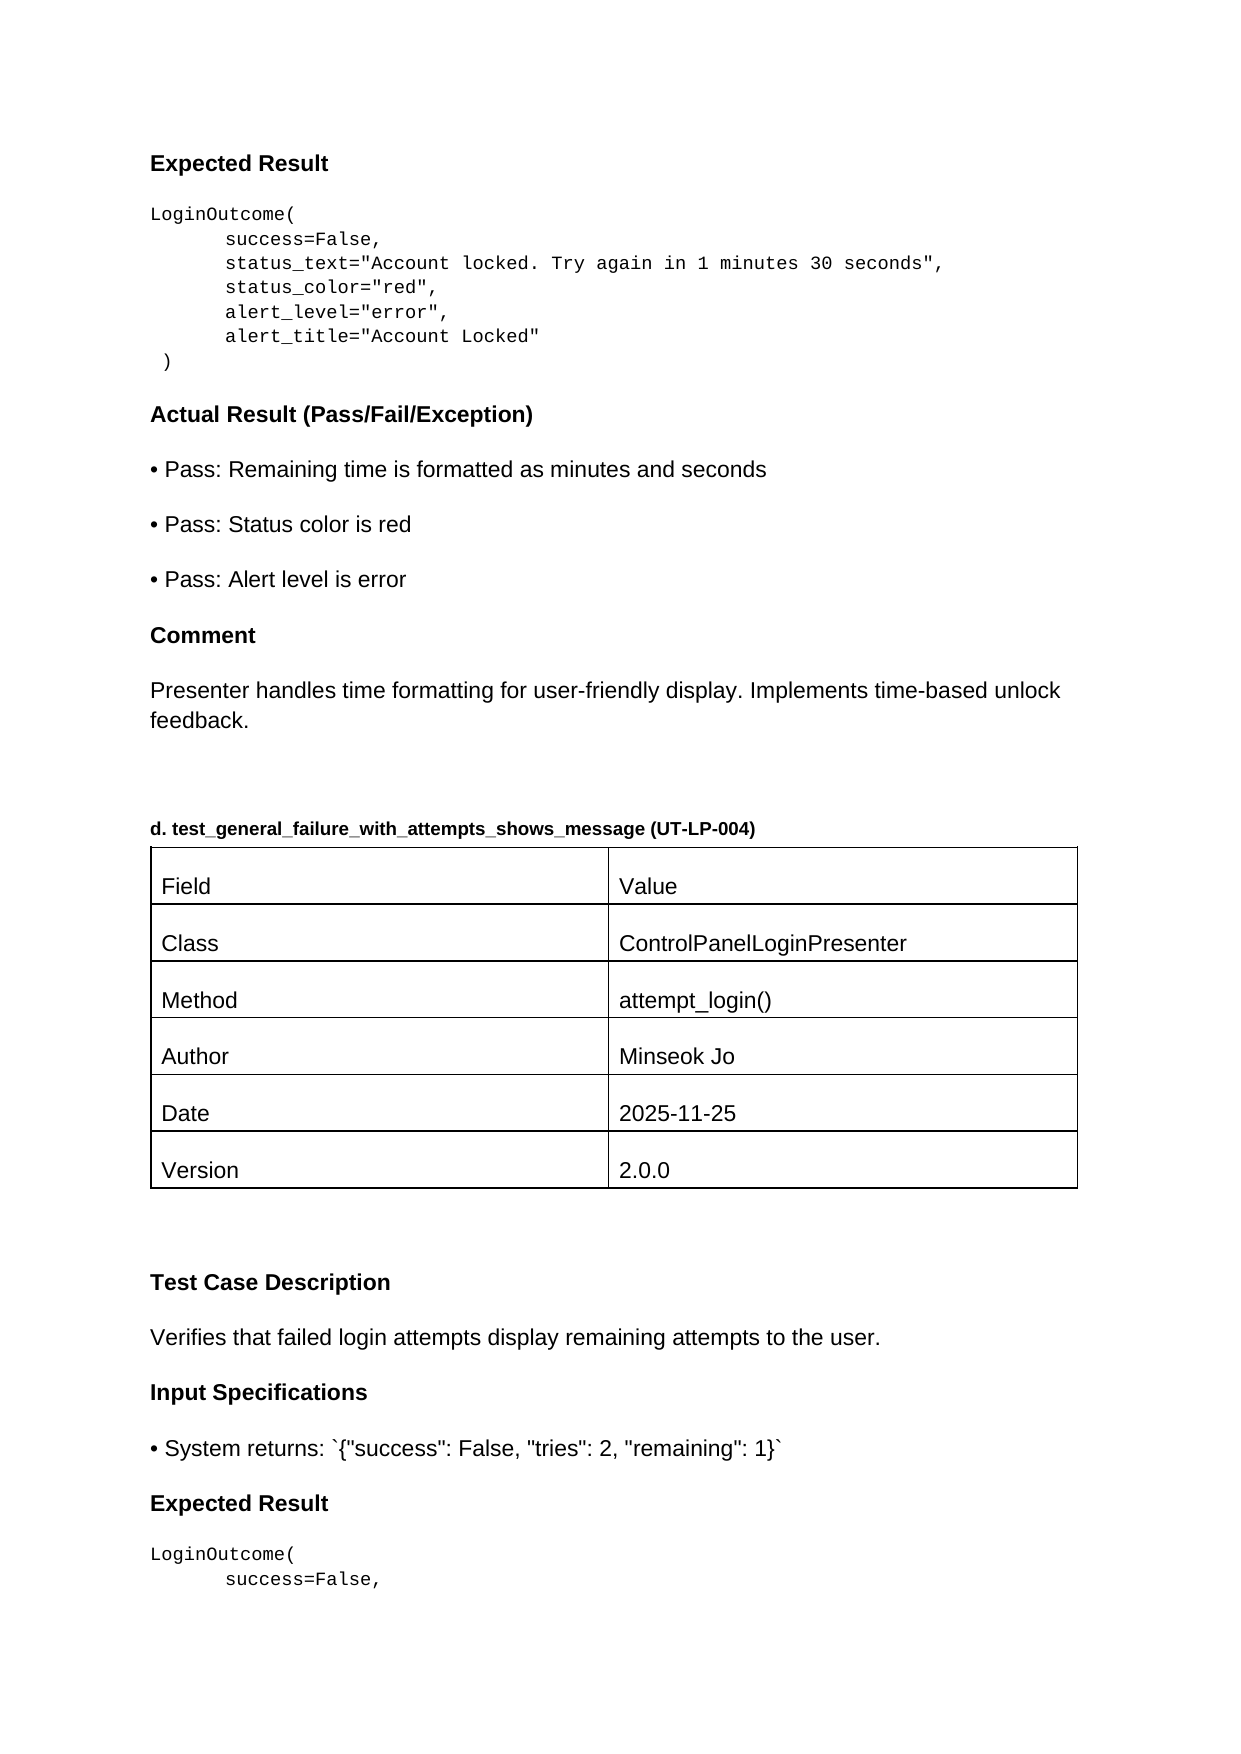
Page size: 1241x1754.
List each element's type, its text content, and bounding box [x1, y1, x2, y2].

text Presenter handles time formatting for user-friendly display. Implements time-based unlock feedback. [150, 677, 1090, 733]
text • Pass: Remaining time is formatted as minutes and seconds [150, 456, 1090, 482]
text Test Case Description [150, 1269, 1090, 1295]
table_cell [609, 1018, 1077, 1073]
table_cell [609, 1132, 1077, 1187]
text • Pass: Alert level is error [150, 566, 1090, 593]
subtitle d. test_general_failure_with_attempts_shows_message (UT-LP-004) [150, 817, 1090, 839]
text • Pass: Status color is red [150, 511, 1090, 538]
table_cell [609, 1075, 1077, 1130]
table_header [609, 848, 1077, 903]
text Expected Result [150, 150, 1090, 176]
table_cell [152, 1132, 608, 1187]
text • System returns: `{"success": False, "tries": 2, "remaining": 1}` [150, 1434, 1090, 1461]
text Verifies that failed login attempts display remaining attempts to the user. [150, 1324, 1090, 1350]
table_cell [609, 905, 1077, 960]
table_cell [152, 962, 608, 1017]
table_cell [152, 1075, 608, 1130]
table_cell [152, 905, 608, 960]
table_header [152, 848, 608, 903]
text Input Specifications [150, 1379, 1090, 1406]
text LoginOutcome( success=False, status_text="Account locked. Try again in 1 minutes 30 seconds", status_color="red", alert_level="error", alert_title="Account Locked" ) [150, 205, 1090, 373]
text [150, 1545, 1090, 1591]
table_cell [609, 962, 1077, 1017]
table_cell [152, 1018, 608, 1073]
text Expected Result [150, 1490, 1090, 1516]
text Actual Result (Pass/Fail/Exception) [150, 401, 1090, 427]
text Comment [150, 622, 1090, 648]
